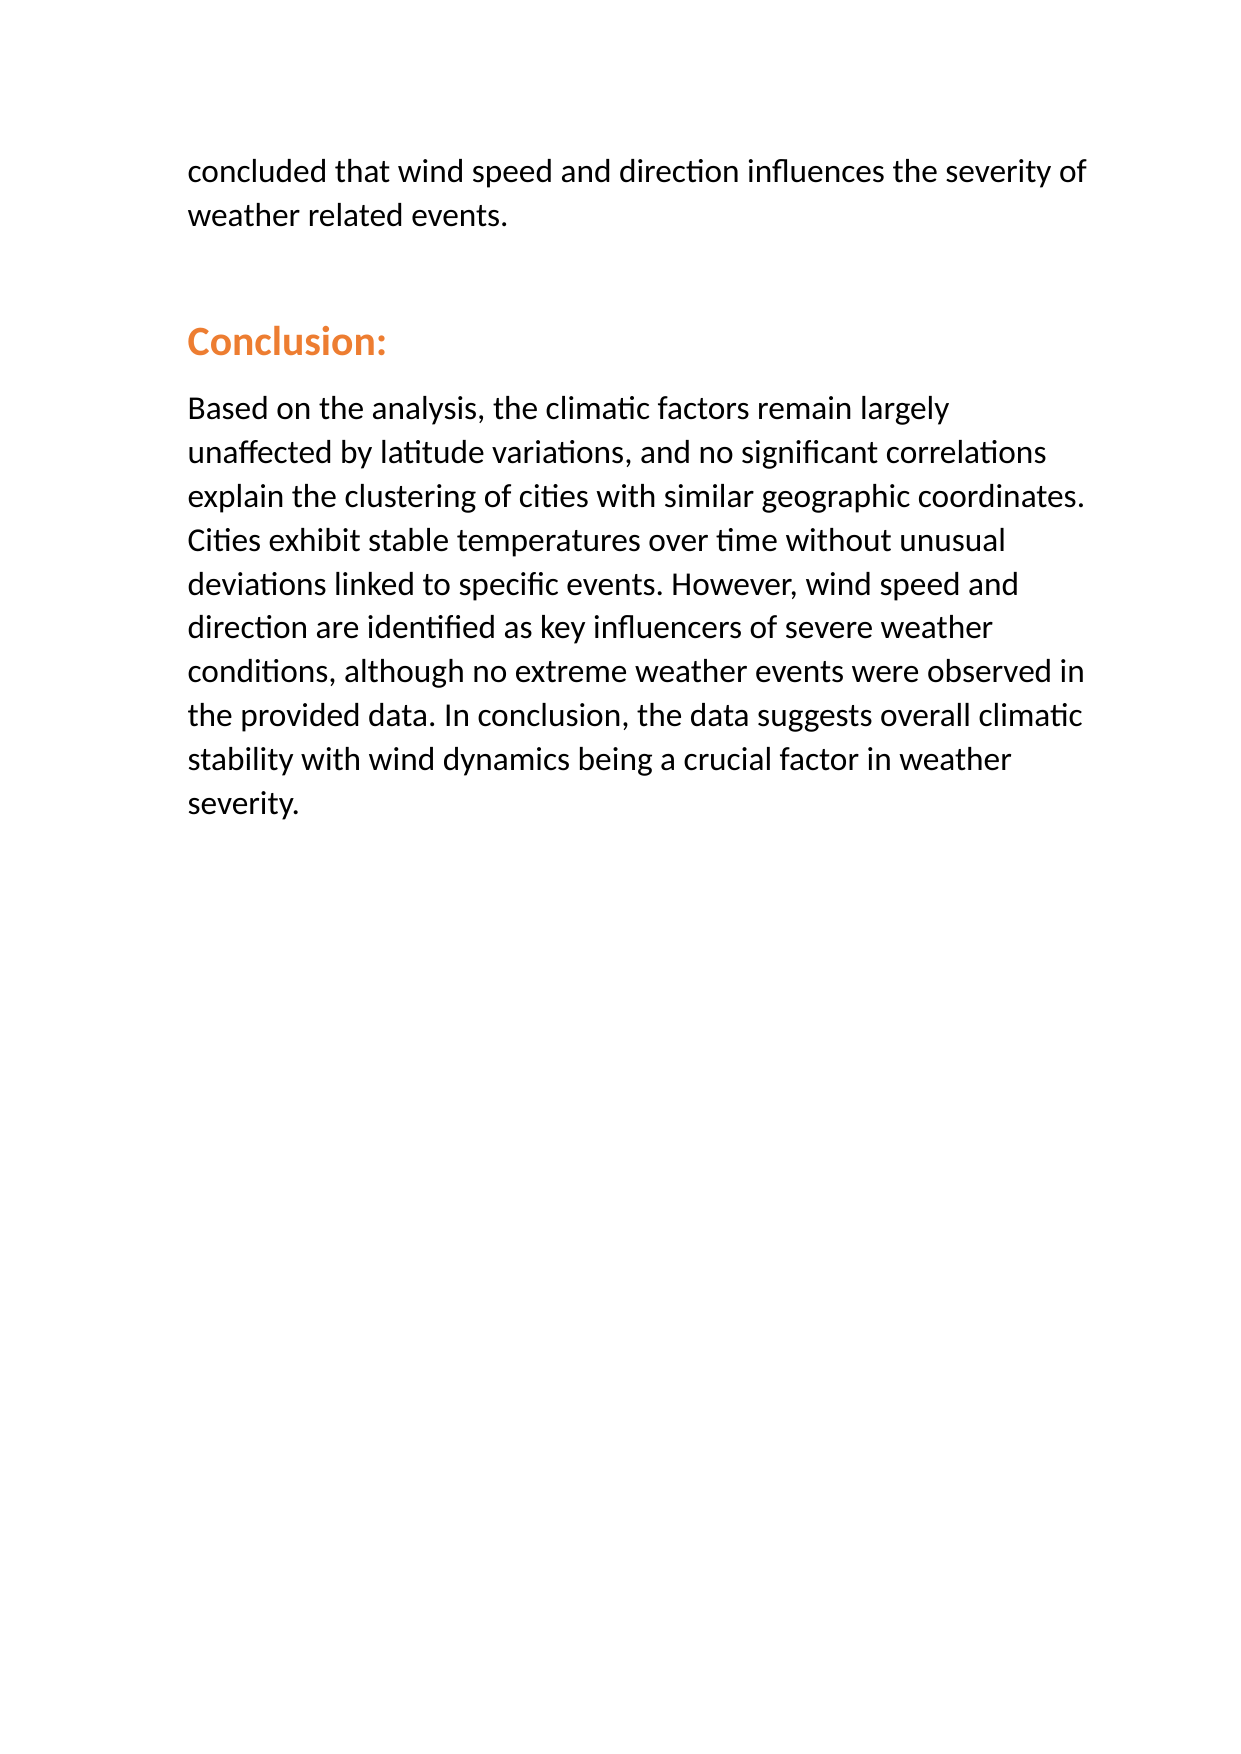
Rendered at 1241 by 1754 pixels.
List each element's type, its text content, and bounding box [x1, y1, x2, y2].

text Based on the analysis, the climatic factors remain largely unaffected by latitude variations, and no significant correlations explain the clustering of cities with similar geographic coordinates. Cities exhibit stable temperatures over time without unusual deviations linked to specific events. However, wind speed and direction are identified as key influencers of severe weather conditions, although no extreme weather events were observed in the provided data. In conclusion, the data suggests overall climatic stability with wind dynamics being a crucial factor in weather severity. [187, 387, 1090, 823]
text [187, 150, 1090, 235]
text Conclusion: [187, 315, 1090, 366]
